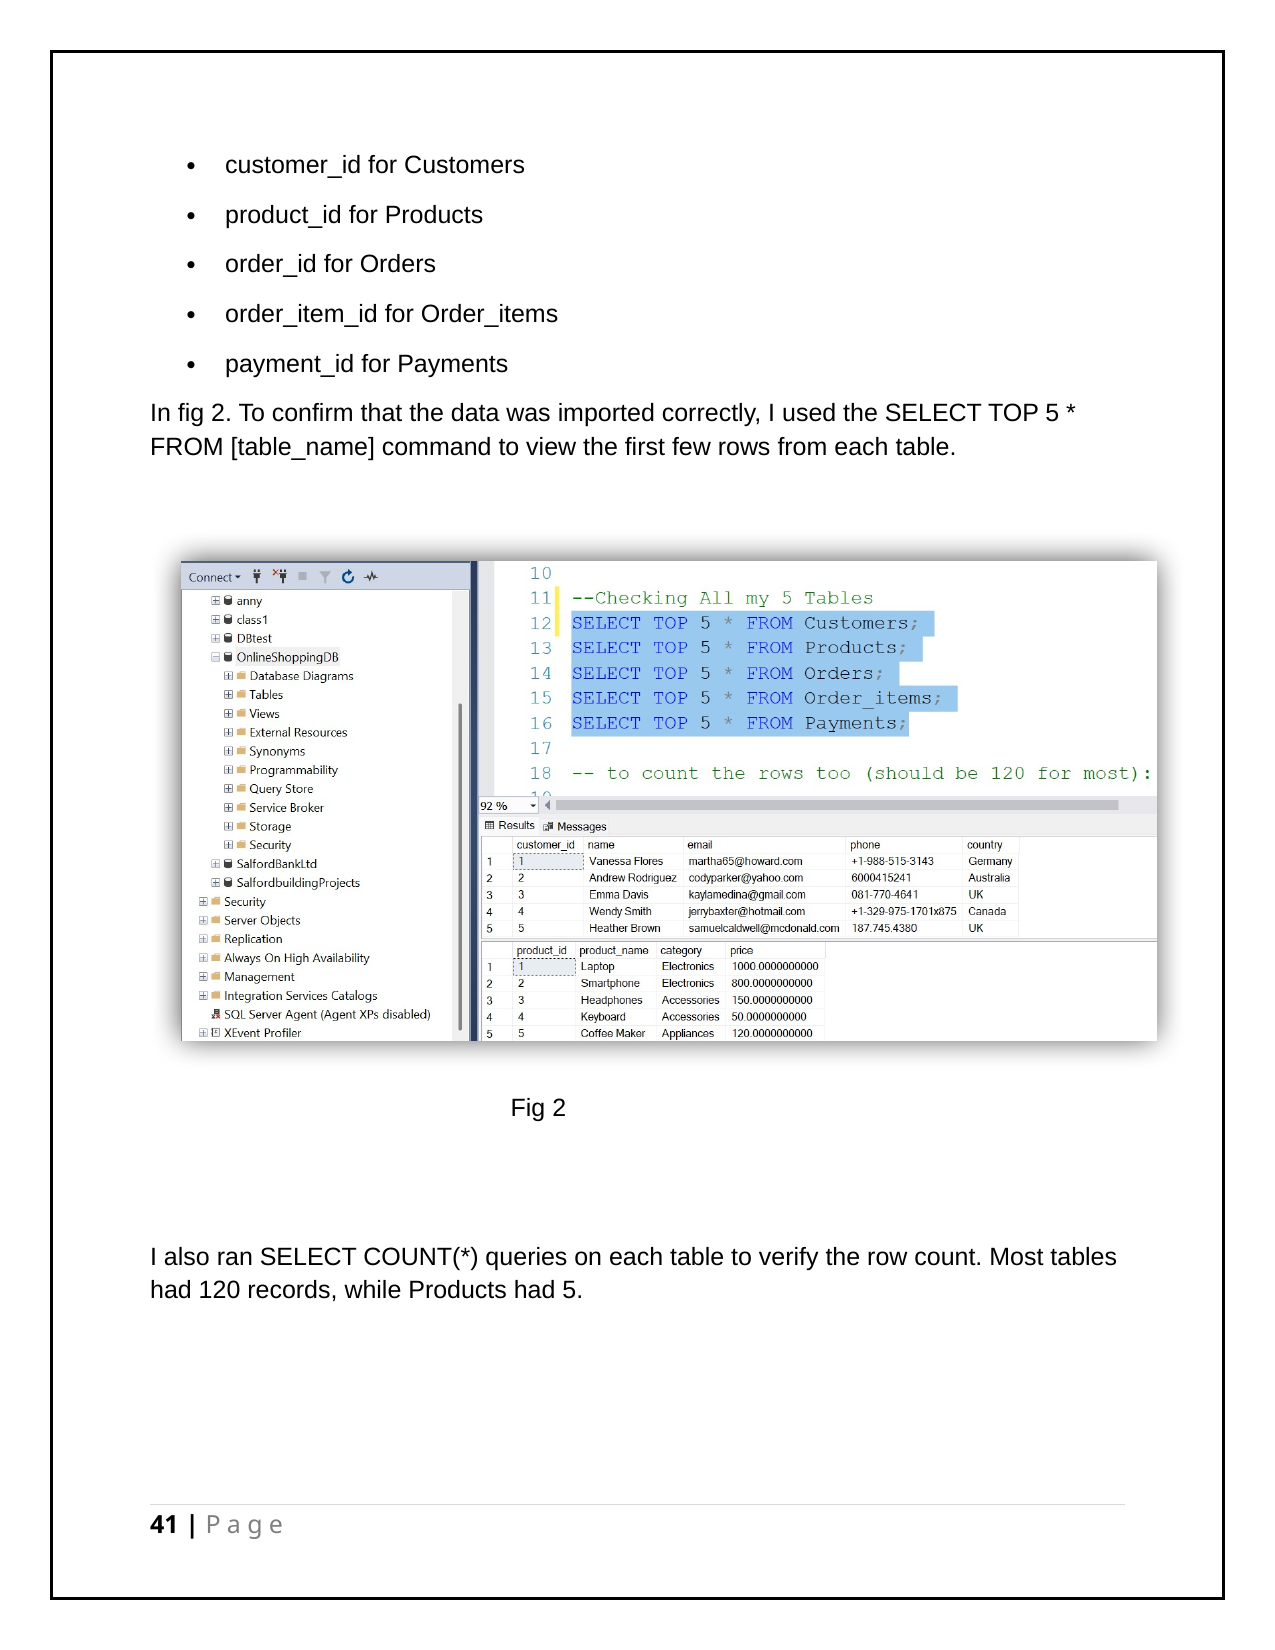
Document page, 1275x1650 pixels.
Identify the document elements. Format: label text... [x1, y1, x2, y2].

list payment_id for Payments [187, 349, 1125, 377]
list customer_id for Customers [187, 150, 1125, 179]
list order_item_id for Order_items [187, 299, 1125, 328]
text Fig 2 [150, 1093, 1125, 1122]
picture [181, 561, 1157, 1041]
text I also ran SELECT COUNT(*) queries on each table to verify the row count. Most tables had 120 records, while Products had 5. [150, 1242, 1125, 1304]
list order_id for Orders [187, 249, 1125, 278]
list product_id for Products [187, 200, 1125, 228]
text In fig 2. To confirm that the data was imported correctly, I used the SELECT TOP 5 * FROM [table_name] command to view the first few rows from each table. [150, 398, 1125, 460]
